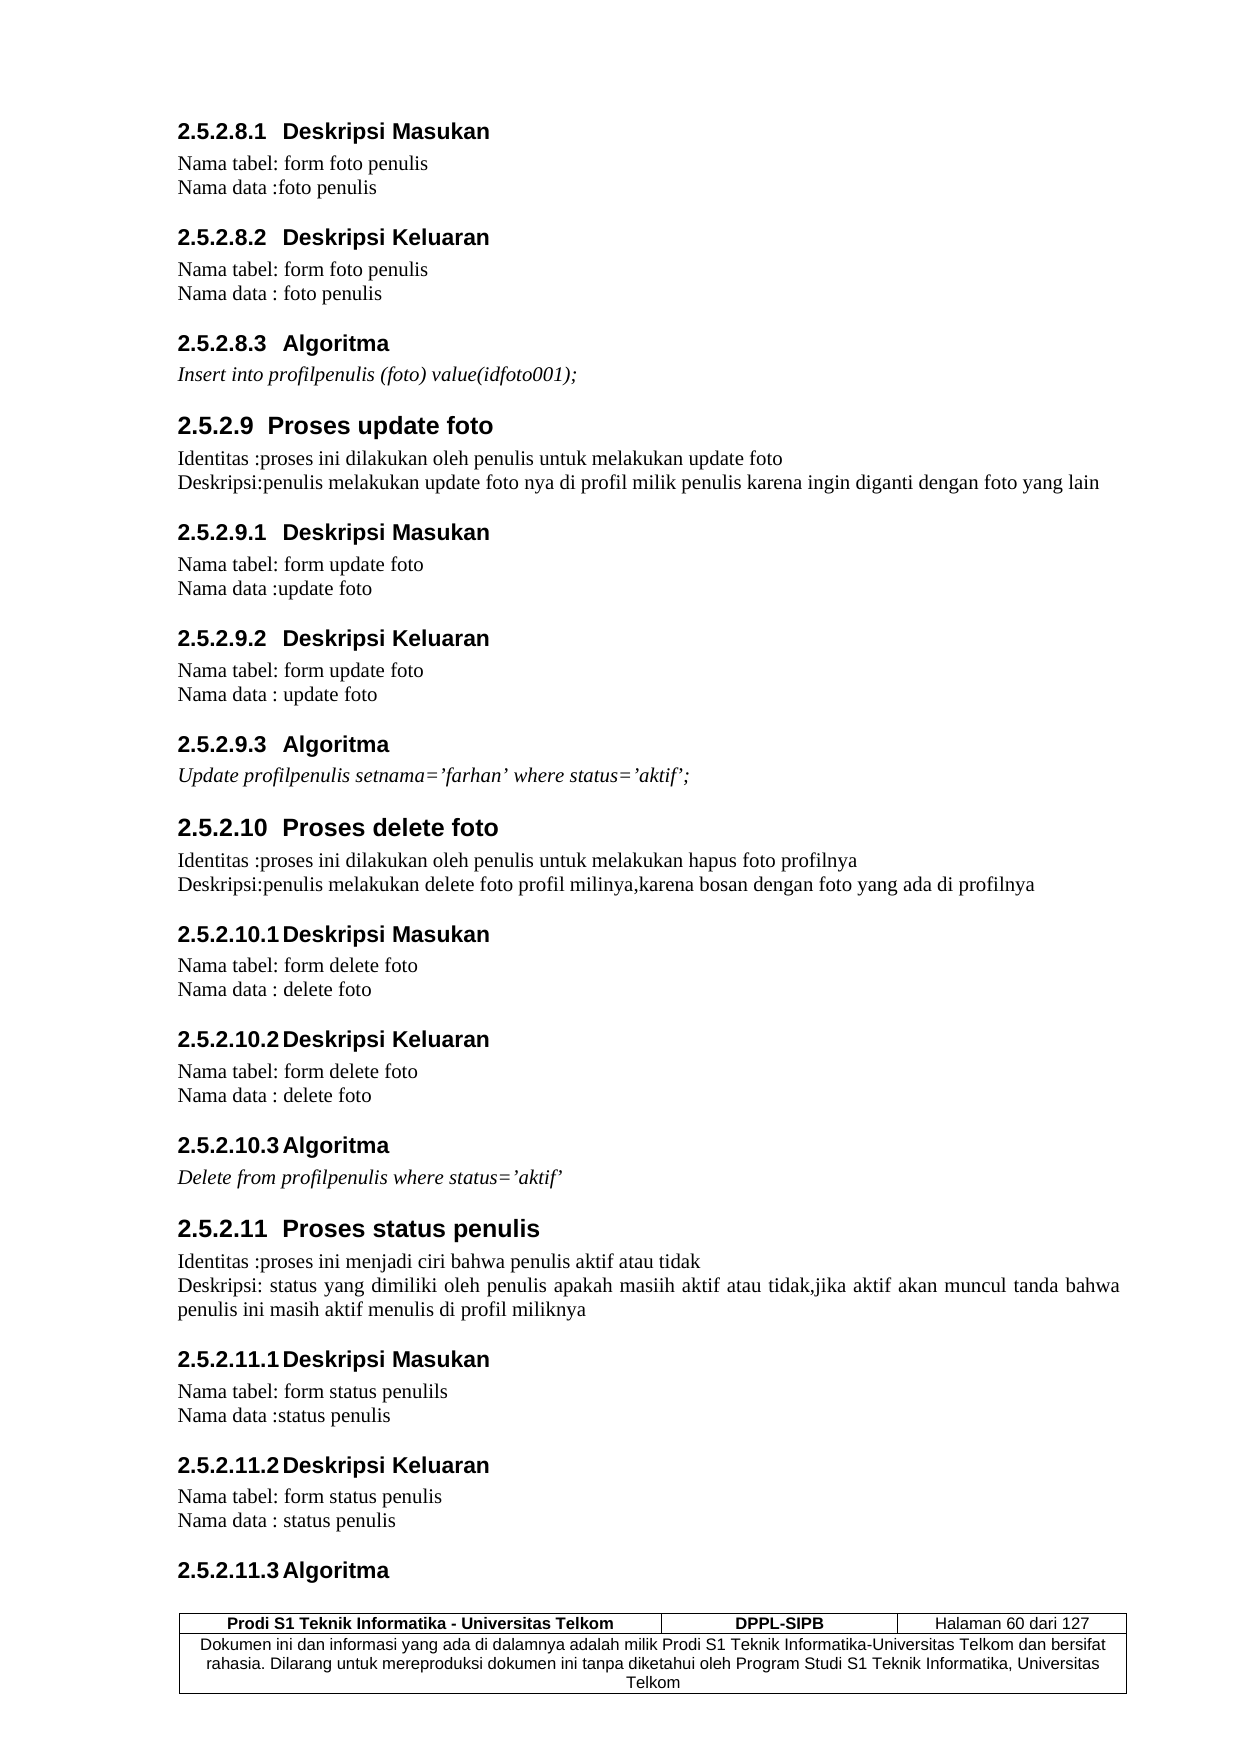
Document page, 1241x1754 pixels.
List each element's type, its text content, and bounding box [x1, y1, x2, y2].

text Nama data : delete foto [177, 977, 1122, 1001]
text Nama data :update foto [177, 576, 1122, 600]
text Nama tabel: form update foto [177, 552, 1122, 576]
subtitle Deskripsi Masukan [177, 118, 1122, 144]
subtitle Proses delete foto [177, 812, 1122, 841]
text Nama tabel: form delete foto [177, 953, 1122, 977]
subtitle Deskripsi Masukan [177, 519, 1122, 546]
subtitle Deskripsi Masukan [177, 921, 1122, 947]
text Nama tabel: form status penulis [177, 1484, 1122, 1508]
text Nama data : delete foto [177, 1083, 1122, 1107]
text Deskripsi: status yang dimiliki oleh penulis apakah masiih aktif atau tidak,jika aktif akan muncul tanda bahwa penulis ini masih aktif menulis di profil miliknya [177, 1273, 1122, 1321]
subtitle Proses update foto [177, 411, 1122, 440]
text Insert into profilpenulis (foto) value(idfoto001); [177, 362, 1122, 386]
text Delete from profilpenulis where status=’aktif’ [177, 1165, 1122, 1189]
text Update profilpenulis setnama=’farhan’ where status=’aktif’; [177, 763, 1122, 787]
text Nama tabel: form delete foto [177, 1059, 1122, 1083]
subtitle Algoritma [177, 1132, 1122, 1158]
subtitle Deskripsi Keluaran [177, 1452, 1122, 1478]
subtitle Algoritma [177, 329, 1122, 356]
text Nama tabel: form foto penulis [177, 256, 1122, 281]
text Identitas :proses ini dilakukan oleh penulis untuk melakukan hapus foto profilnya [177, 847, 1122, 872]
text Nama data : foto penulis [177, 281, 1122, 304]
text Identitas :proses ini dilakukan oleh penulis untuk melakukan update foto [177, 446, 1122, 470]
subtitle Deskripsi Keluaran [177, 625, 1122, 651]
text Identitas :proses ini menjadi ciri bahwa penulis aktif atau tidak [177, 1249, 1122, 1273]
text Nama tabel: form foto penulis [177, 151, 1122, 175]
subtitle Deskripsi Keluaran [177, 224, 1122, 250]
subtitle Algoritma [177, 731, 1122, 757]
text Nama data : update foto [177, 682, 1122, 706]
subtitle Algoritma [177, 1557, 1122, 1584]
subtitle Proses status penulis [177, 1214, 1122, 1242]
subtitle Deskripsi Masukan [177, 1346, 1122, 1372]
text Nama tabel: form status penulils [177, 1378, 1122, 1403]
text Deskripsi:penulis melakukan update foto nya di profil milik penulis karena ingin diganti dengan foto yang lain [177, 470, 1122, 494]
text Nama tabel: form update foto [177, 658, 1122, 682]
text Deskripsi:penulis melakukan delete foto profil milinya,karena bosan dengan foto yang ada di profilnya [177, 872, 1122, 896]
subtitle Deskripsi Keluaran [177, 1026, 1122, 1053]
text Nama data : status penulis [177, 1508, 1122, 1532]
text Nama data :status penulis [177, 1403, 1122, 1427]
text Nama data :foto penulis [177, 175, 1122, 199]
